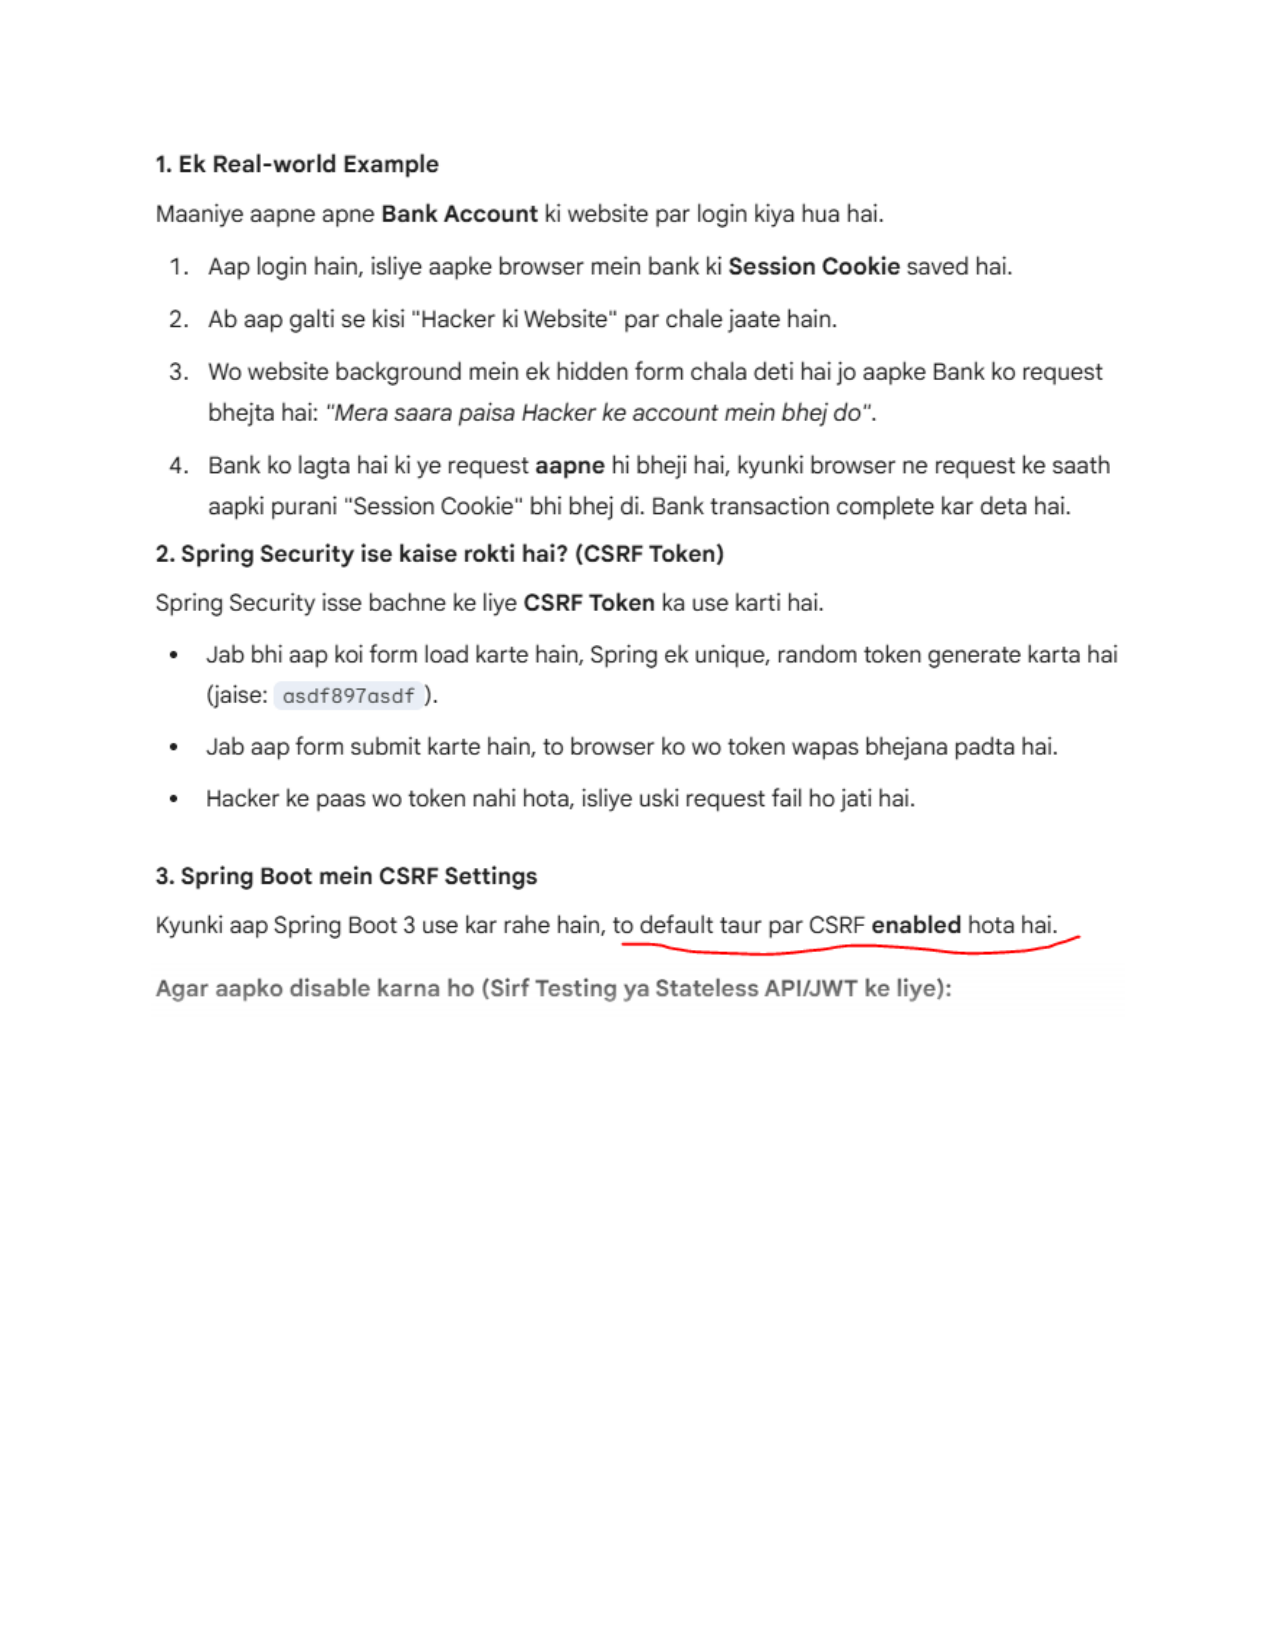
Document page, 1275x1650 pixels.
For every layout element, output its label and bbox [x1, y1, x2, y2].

picture [150, 150, 1125, 535]
picture [150, 539, 1125, 1021]
